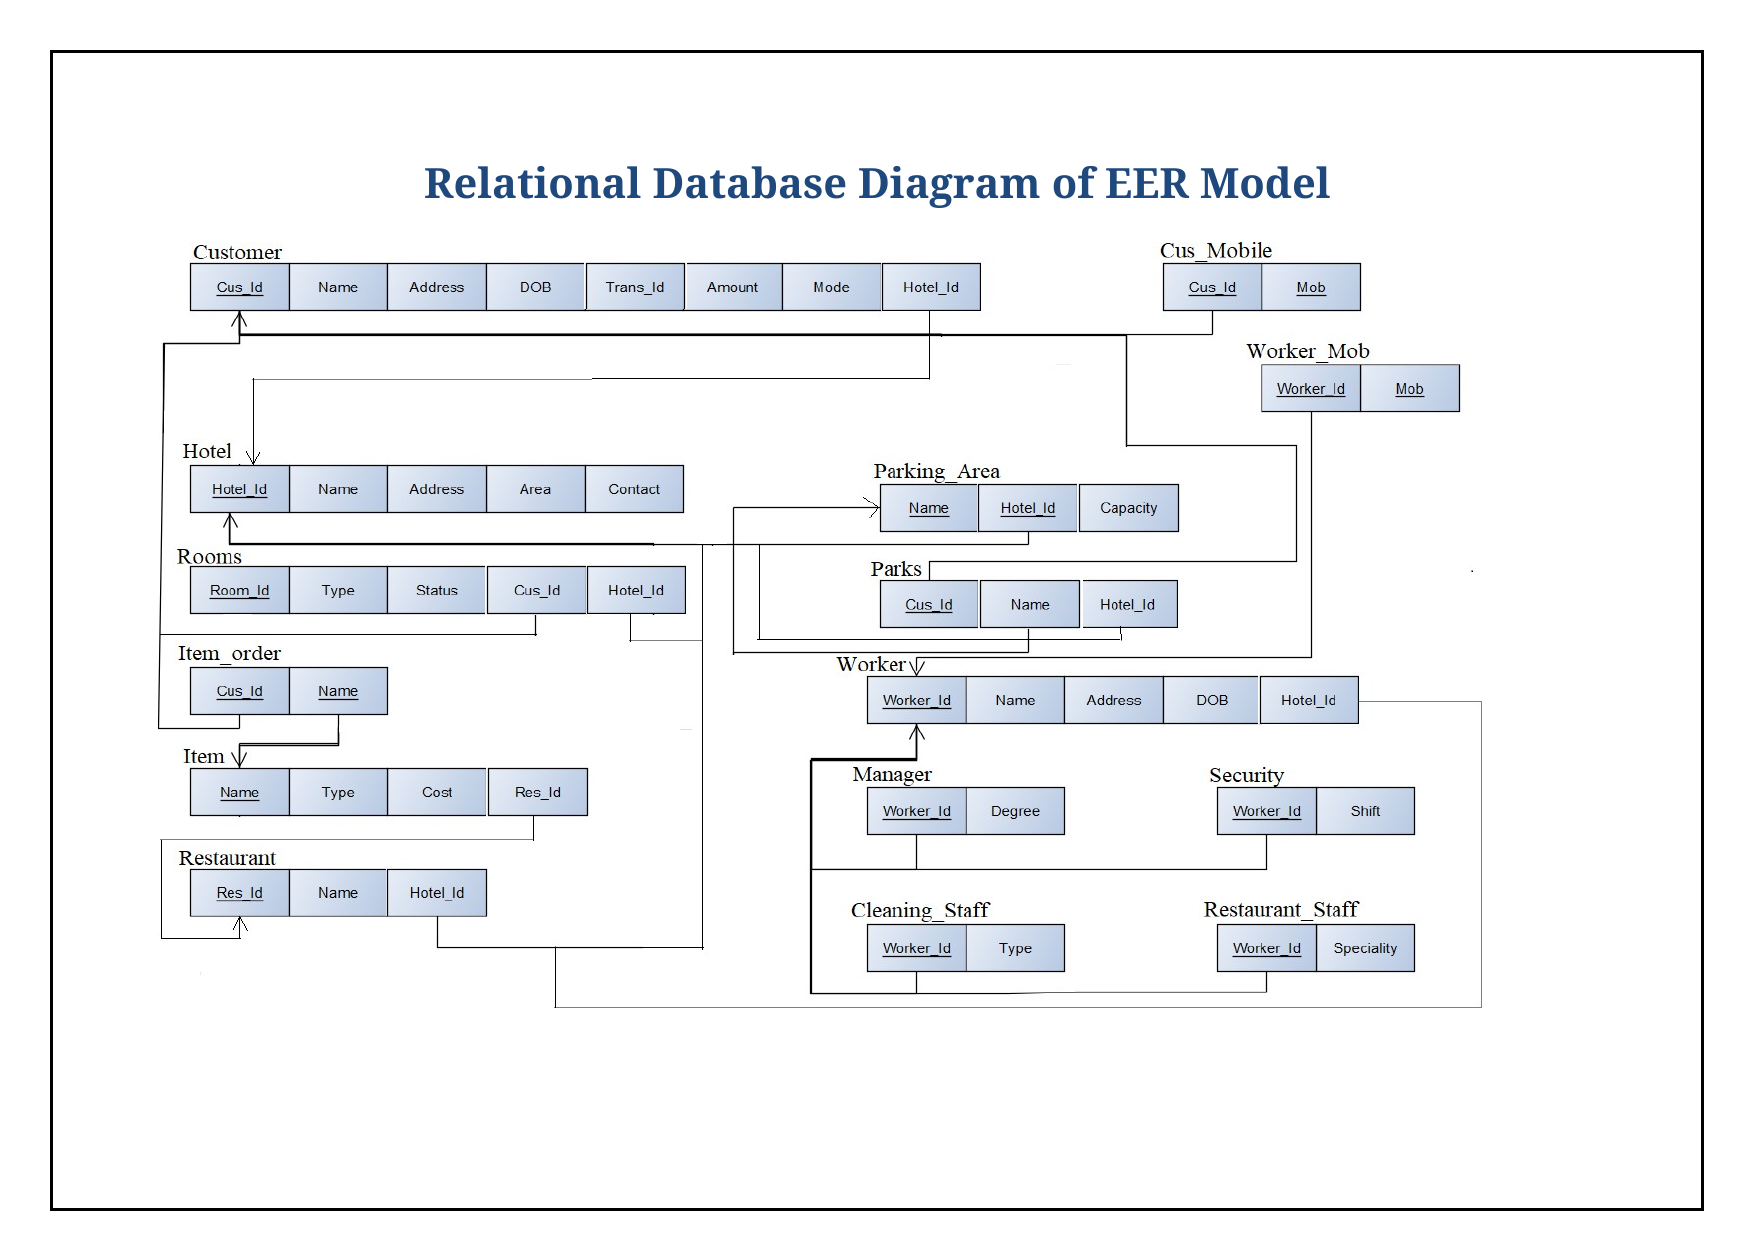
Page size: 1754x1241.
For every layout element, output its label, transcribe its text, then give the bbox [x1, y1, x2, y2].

picture [157, 242, 1482, 1008]
text Relational Database Diagram of EER Model [162, 154, 1592, 211]
